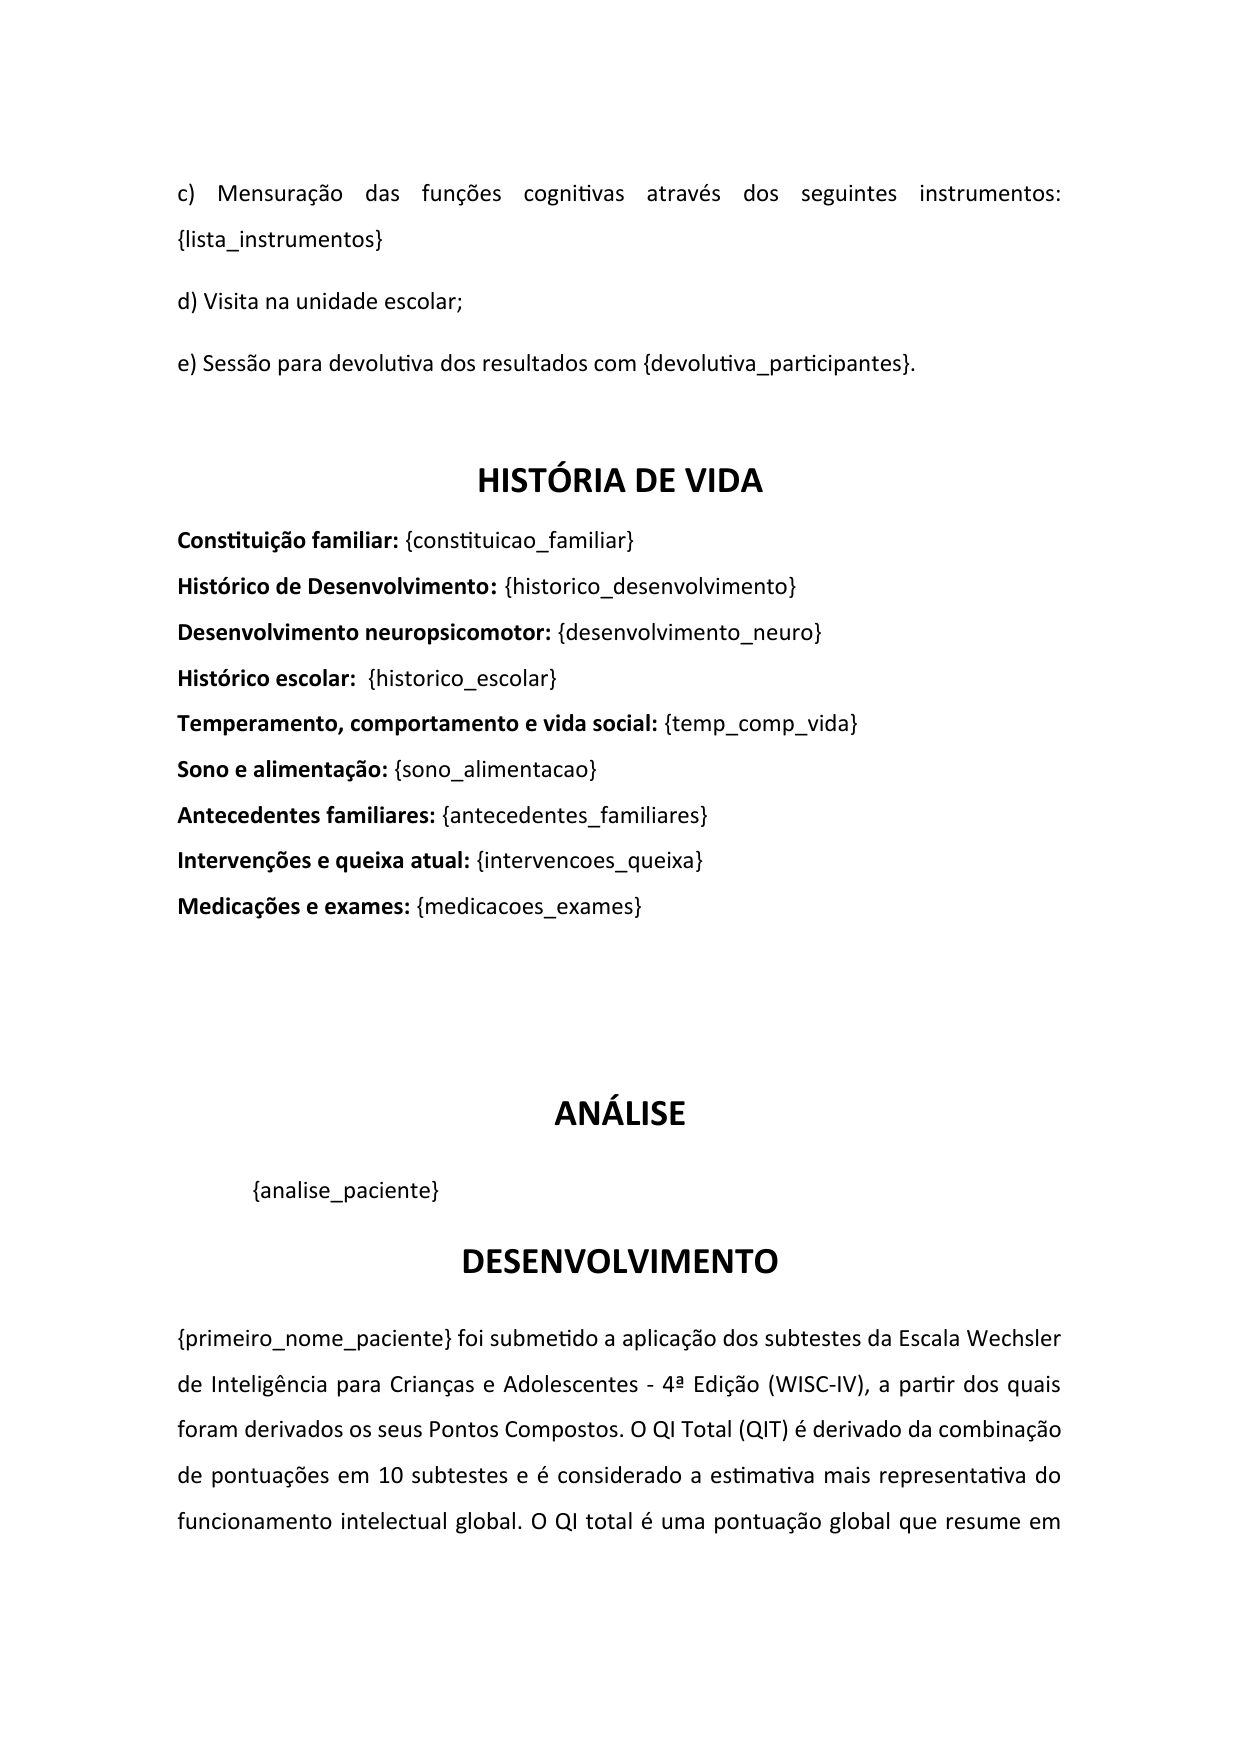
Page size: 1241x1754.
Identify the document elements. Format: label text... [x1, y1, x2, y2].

text DESENVOLVIMENTO [177, 1237, 1063, 1282]
text Constituição familiar: {constituicao_familiar} [177, 524, 1063, 555]
text ANÁLISE [177, 1089, 1063, 1134]
text c) Mensuração das funções cognitivas através dos seguintes instrumentos: {lista_instrumentos} [177, 177, 1063, 253]
text Sono e alimentação: {sono_alimentacao} [177, 753, 1063, 784]
text Temperamento, comportamento e vida social: {temp_comp_vida} [177, 707, 1063, 738]
text Medicações e exames: {medicacoes_exames} [177, 890, 1063, 921]
text Intervenções e queixa atual: {intervencoes_queixa} [177, 844, 1063, 875]
text {analise_paciente} [177, 1174, 1063, 1205]
text d) Visita na unidade escolar; [177, 285, 1063, 316]
text Histórico escolar: {historico_escolar} [177, 662, 1063, 692]
text HISTÓRIA DE VIDA [177, 456, 1063, 502]
text e) Sessão para devolutiva dos resultados com {devolutiva_participantes}. [177, 348, 1063, 378]
text Histórico de Desenvolvimento: {historico_desenvolvimento} [177, 570, 1063, 601]
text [177, 1322, 1063, 1535]
text Antecedentes familiares: {antecedentes_familiares} [177, 799, 1063, 829]
text Desenvolvimento neuropsicomotor: {desenvolvimento_neuro} [177, 616, 1063, 646]
